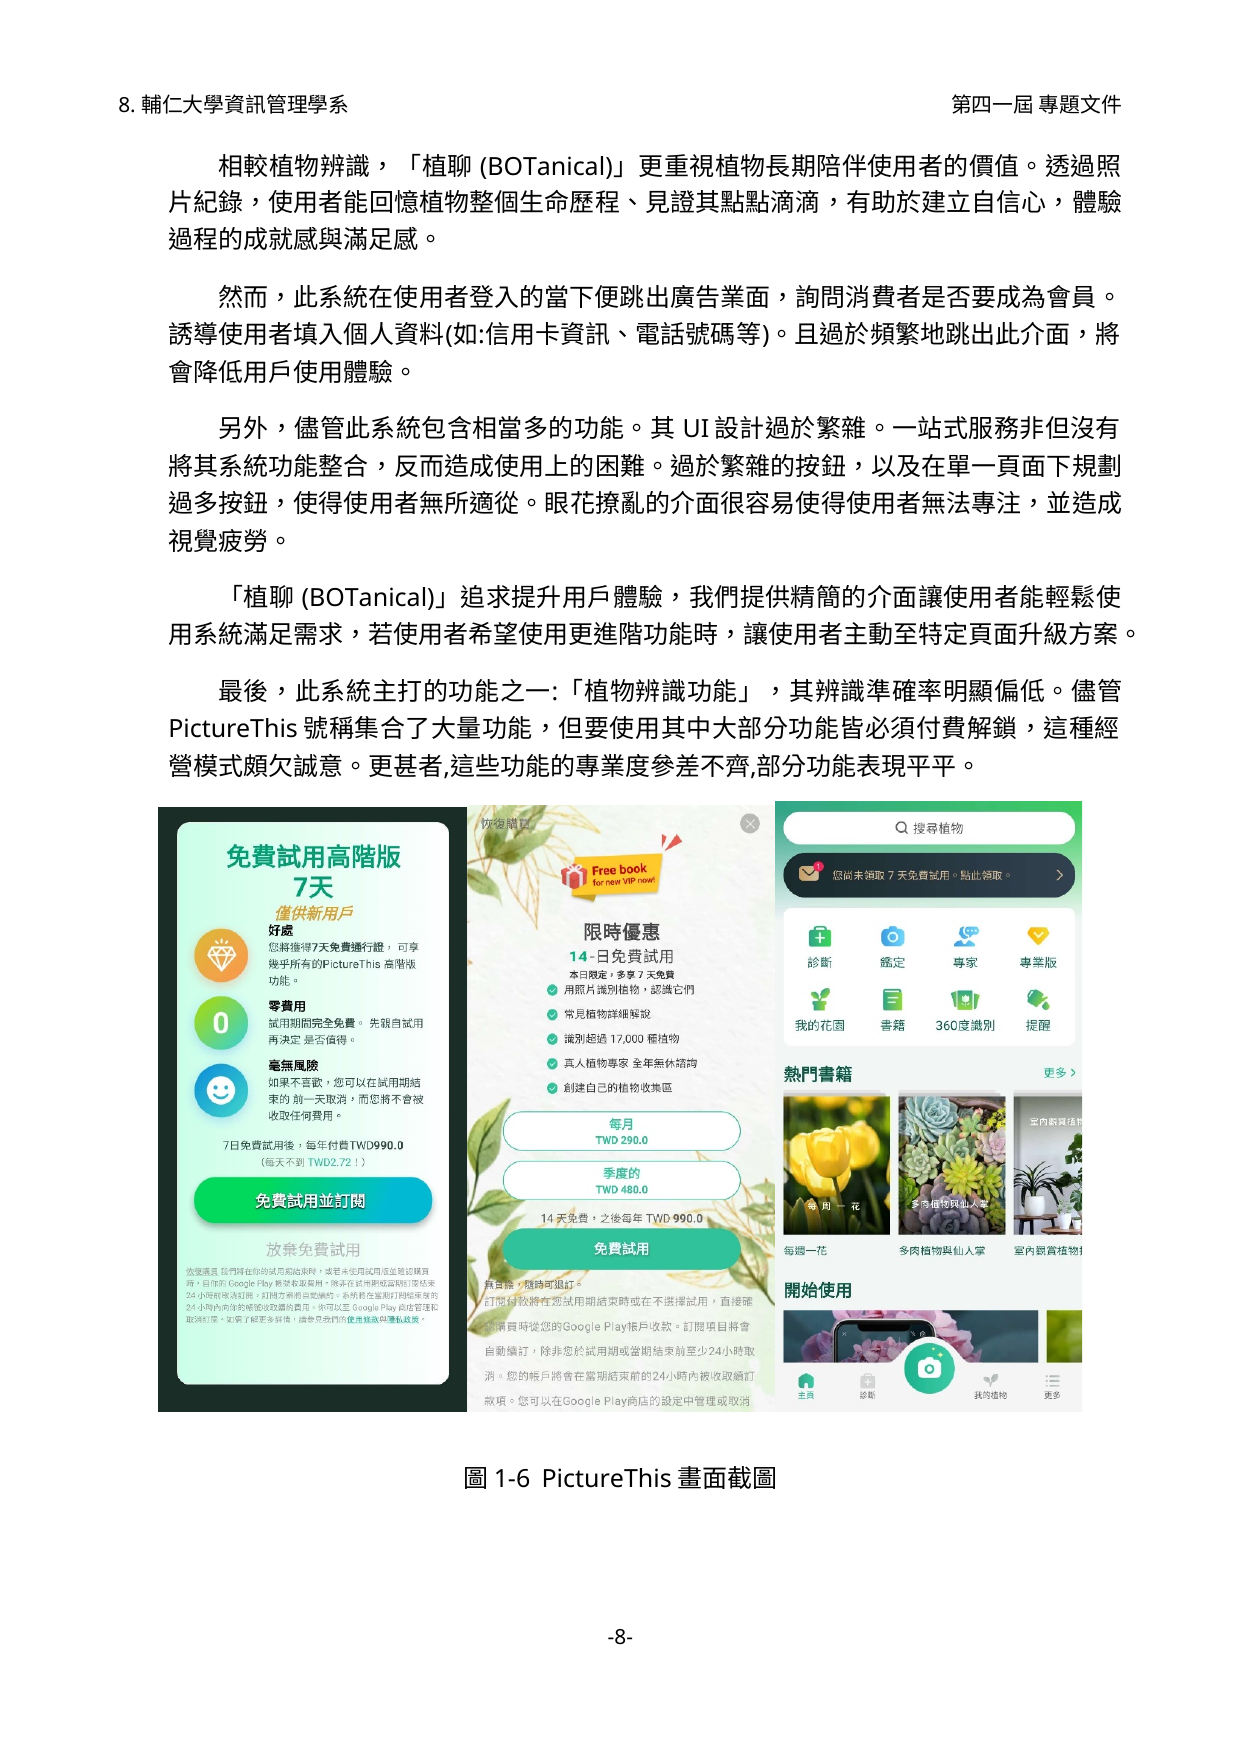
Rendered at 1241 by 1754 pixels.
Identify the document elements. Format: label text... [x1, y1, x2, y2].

text 圖1-6 PictureThis畫面截圖 [118, 1458, 1122, 1496]
list 另外，儘管此系統包含相當多的功能。其UI設計過於繁雜。一站式服務非但沒有將其系統功能整合，反而造成使用上的困難。過於繁雜的按鈕，以及在單一頁面下規劃過多按鈕，使得使用者無所適從。眼花撩亂的介面很容易使得使用者無法專注，並造成視覺疲勞。 [168, 408, 1122, 558]
list 最後，此系統主打的功能之一:「植物辨識功能」，其辨識準確率明顯偏低。儘管PictureThis號稱集合了大量功能，但要使用其中大部分功能皆必須付費解鎖，這種經營模式頗欠誠意。更甚者,這些功能的專業度參差不齊,部分功能表現平平。 [168, 671, 1122, 783]
text 相較植物辨識，「植聊 (BOTanical)」更重視植物長期陪伴使用者的價值。透過照片紀錄，使用者能回憶植物整個生命歷程、見證其點點滴滴，有助於建立自信心，體驗過程的成就感與滿足感。 [168, 219, 1122, 258]
picture [158, 801, 1083, 1412]
list 然而，此系統在使用者登入的當下便跳出廣告業面，詢問消費者是否要成為會員。誘導使用者填入個人資料(如:信用卡資訊、電話號碼等)。且過於頻繁地跳出此介面，將會降低用戶使用體驗。 [168, 277, 1122, 389]
text 「植聊 (BOTanical)」追求提升用戶體驗，我們提供精簡的介面讓使用者能輕鬆使用系統滿足需求，若使用者希望使用更進階功能時，讓使用者主動至特定頁面升級方案。 [168, 577, 1122, 615]
text 相較植物辨識，「植聊 (BOTanical)」更重視植物長期陪伴使用者的價值。透過照片紀錄，使用者能回憶植物整個生命歷程、見證其點點滴滴，有助於建立自信心，體驗過程的成就感與滿足感。 [168, 146, 1122, 185]
